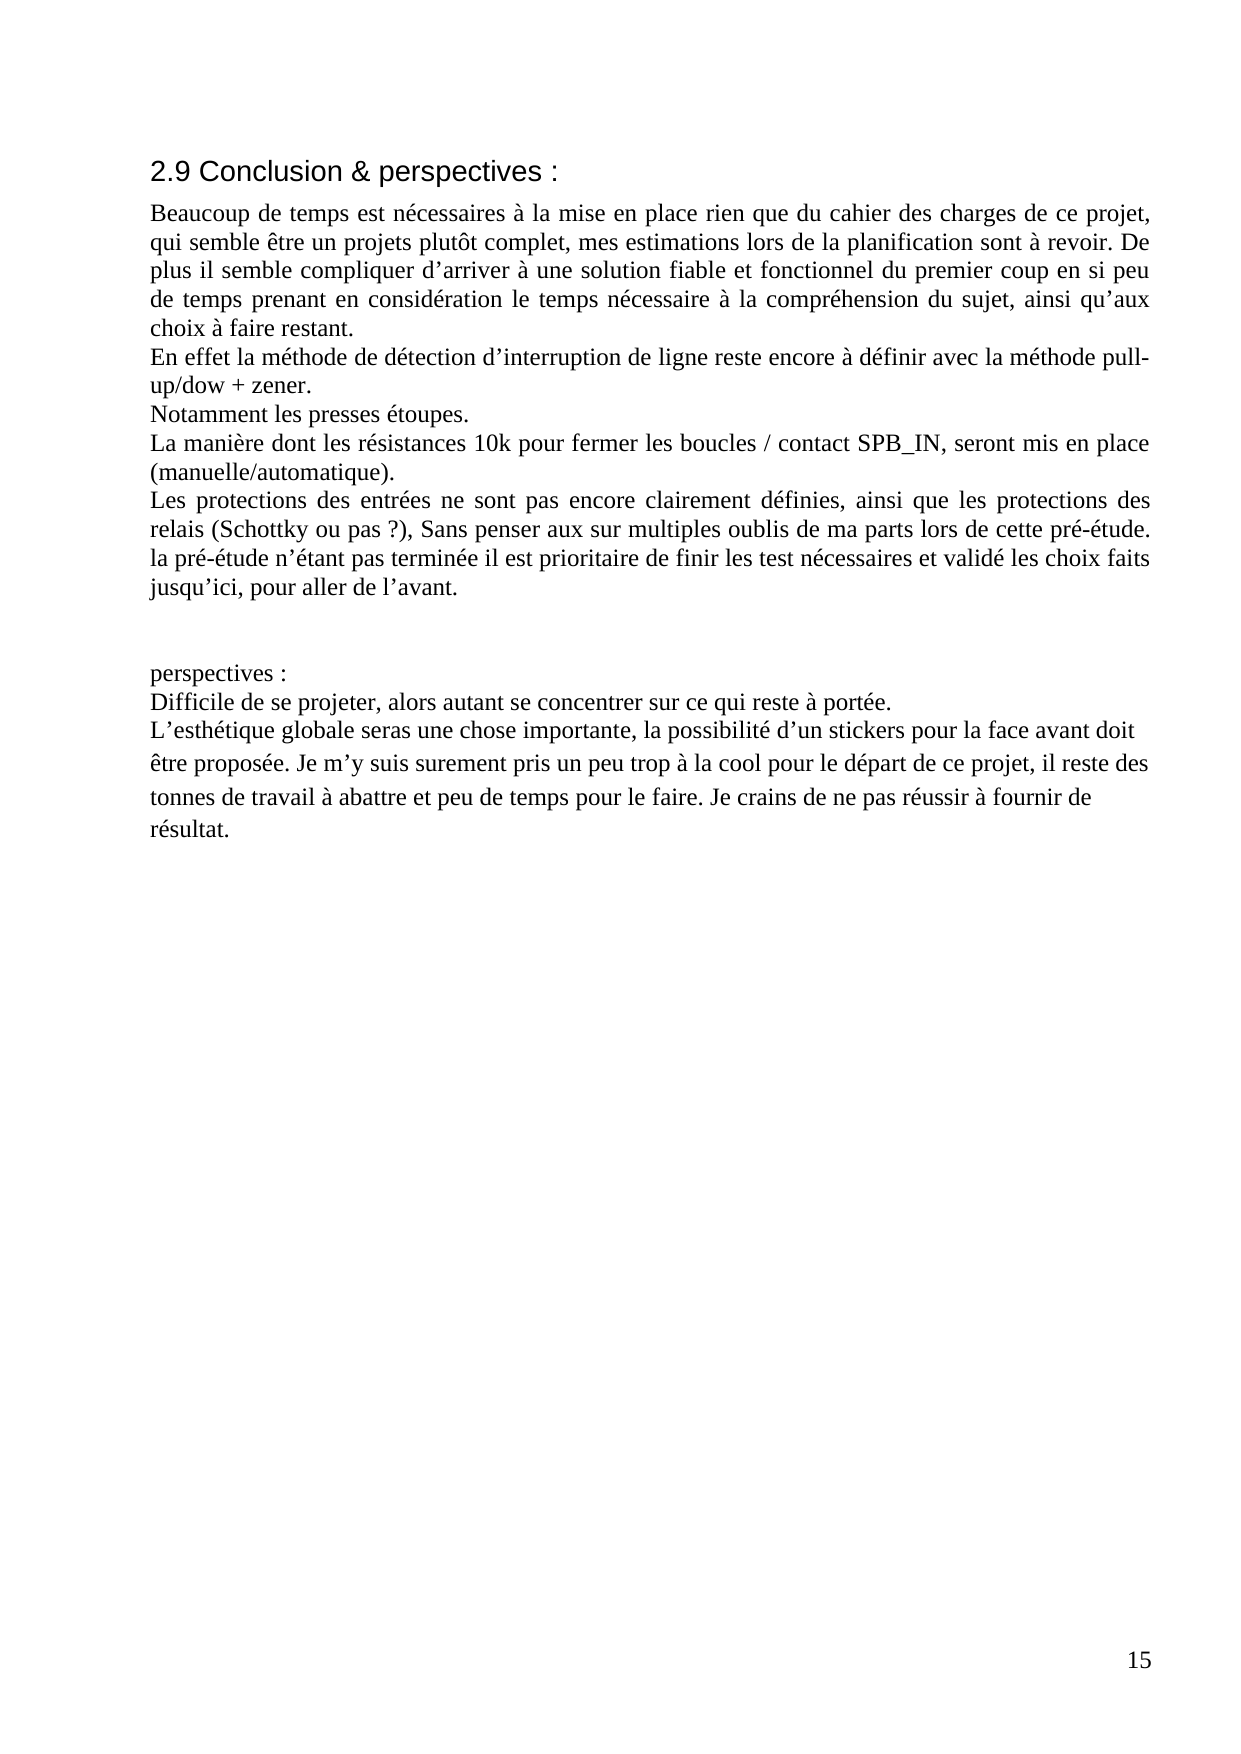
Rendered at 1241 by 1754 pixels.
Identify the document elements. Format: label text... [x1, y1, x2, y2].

text La manière dont les résistances 10k pour fermer les boucles / contact SPB_IN, seront mis en place (manuelle/automatique). [150, 428, 1152, 486]
text Beaucoup de temps est nécessaires à la mise en place rien que du cahier des charges de ce projet, qui semble être un projets plutôt complet, mes estimations lors de la planification sont à revoir. De plus il semble compliquer d’arriver à une solution fiable et fonctionnel du premier coup en si peu de temps prenant en considération le temps nécessaire à la compréhension du sujet, ainsi qu’aux choix à faire restant. [150, 198, 1152, 342]
text Notamment les presses étoupes. [150, 399, 1152, 428]
text En effet la méthode de détection d’interruption de ligne reste encore à définir avec la méthode pull-up/dow + zener. [150, 342, 1152, 399]
text perspectives : [150, 658, 1152, 687]
text L’esthétique globale seras une chose importante, la possibilité d’un stickers pour la face avant doit être proposée. Je m’y suis surement pris un peu trop à la cool pour le départ de ce projet, il reste des tonnes de travail à abattre et peu de temps pour le faire. Je crains de ne pas réussir à fournir de résultat. [150, 716, 1152, 843]
subtitle Conclusion & perspectives : [150, 154, 1152, 188]
text Les protections des entrées ne sont pas encore clairement définies, ainsi que les protections des relais (Schottky ou pas ?), Sans penser aux sur multiples oublis de ma parts lors de cette pré-étude. la pré-étude n’étant pas terminée il est prioritaire de finir les test nécessaires et validé les choix faits jusqu’ici, pour aller de l’avant. [150, 486, 1152, 601]
text Difficile de se projeter, alors autant se concentrer sur ce qui reste à portée. [150, 687, 1152, 716]
